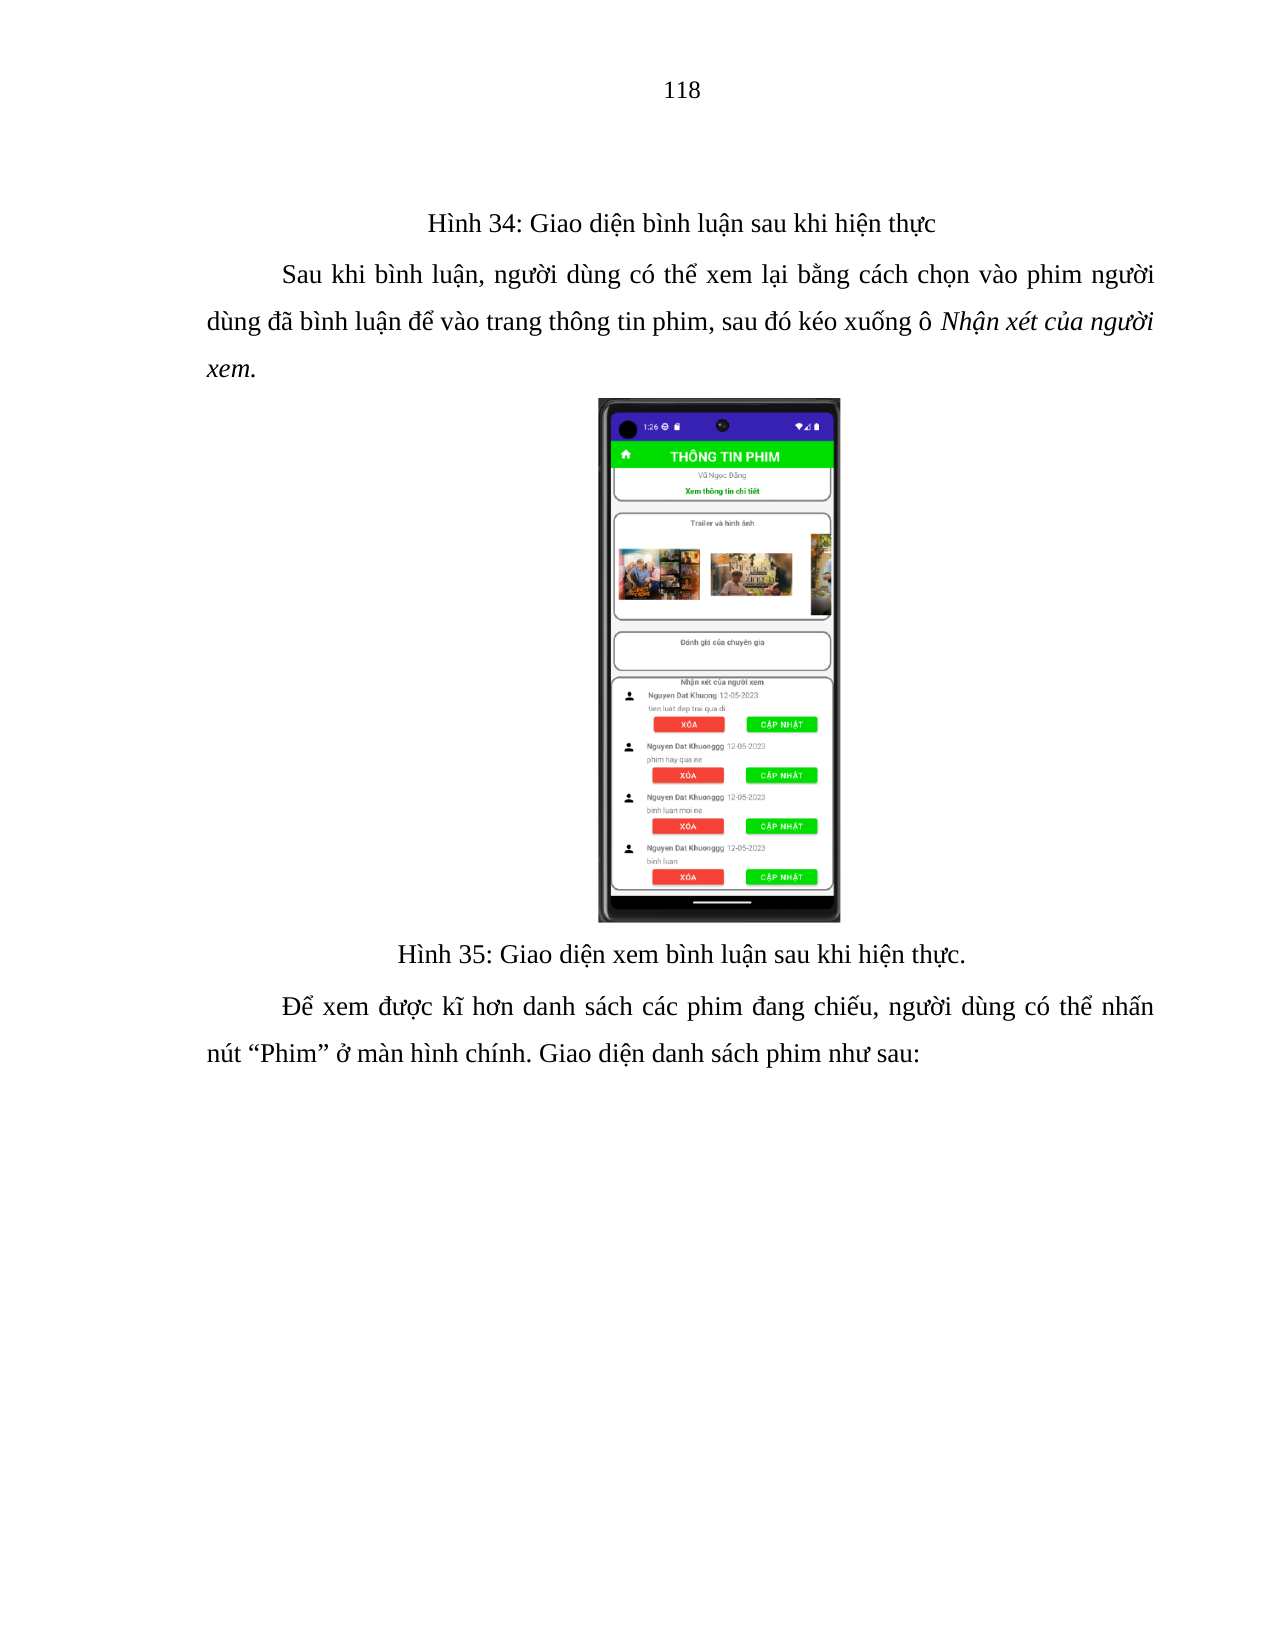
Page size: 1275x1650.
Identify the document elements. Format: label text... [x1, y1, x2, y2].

picture [598, 398, 841, 923]
text Sau khi bình luận, người dùng có thể xem lại bằng cách chọn vào phim người dùng đã bình luận để vào trang thông tin phim, sau đó kéo xuống ô Nhận xét của người xem. [207, 259, 1157, 383]
text Để xem được kĩ hơn danh sách các phim đang chiếu, người dùng có thể nhấn nút “Phim” ở màn hình chính. Giao diện danh sách phim như sau: [207, 990, 1157, 1068]
